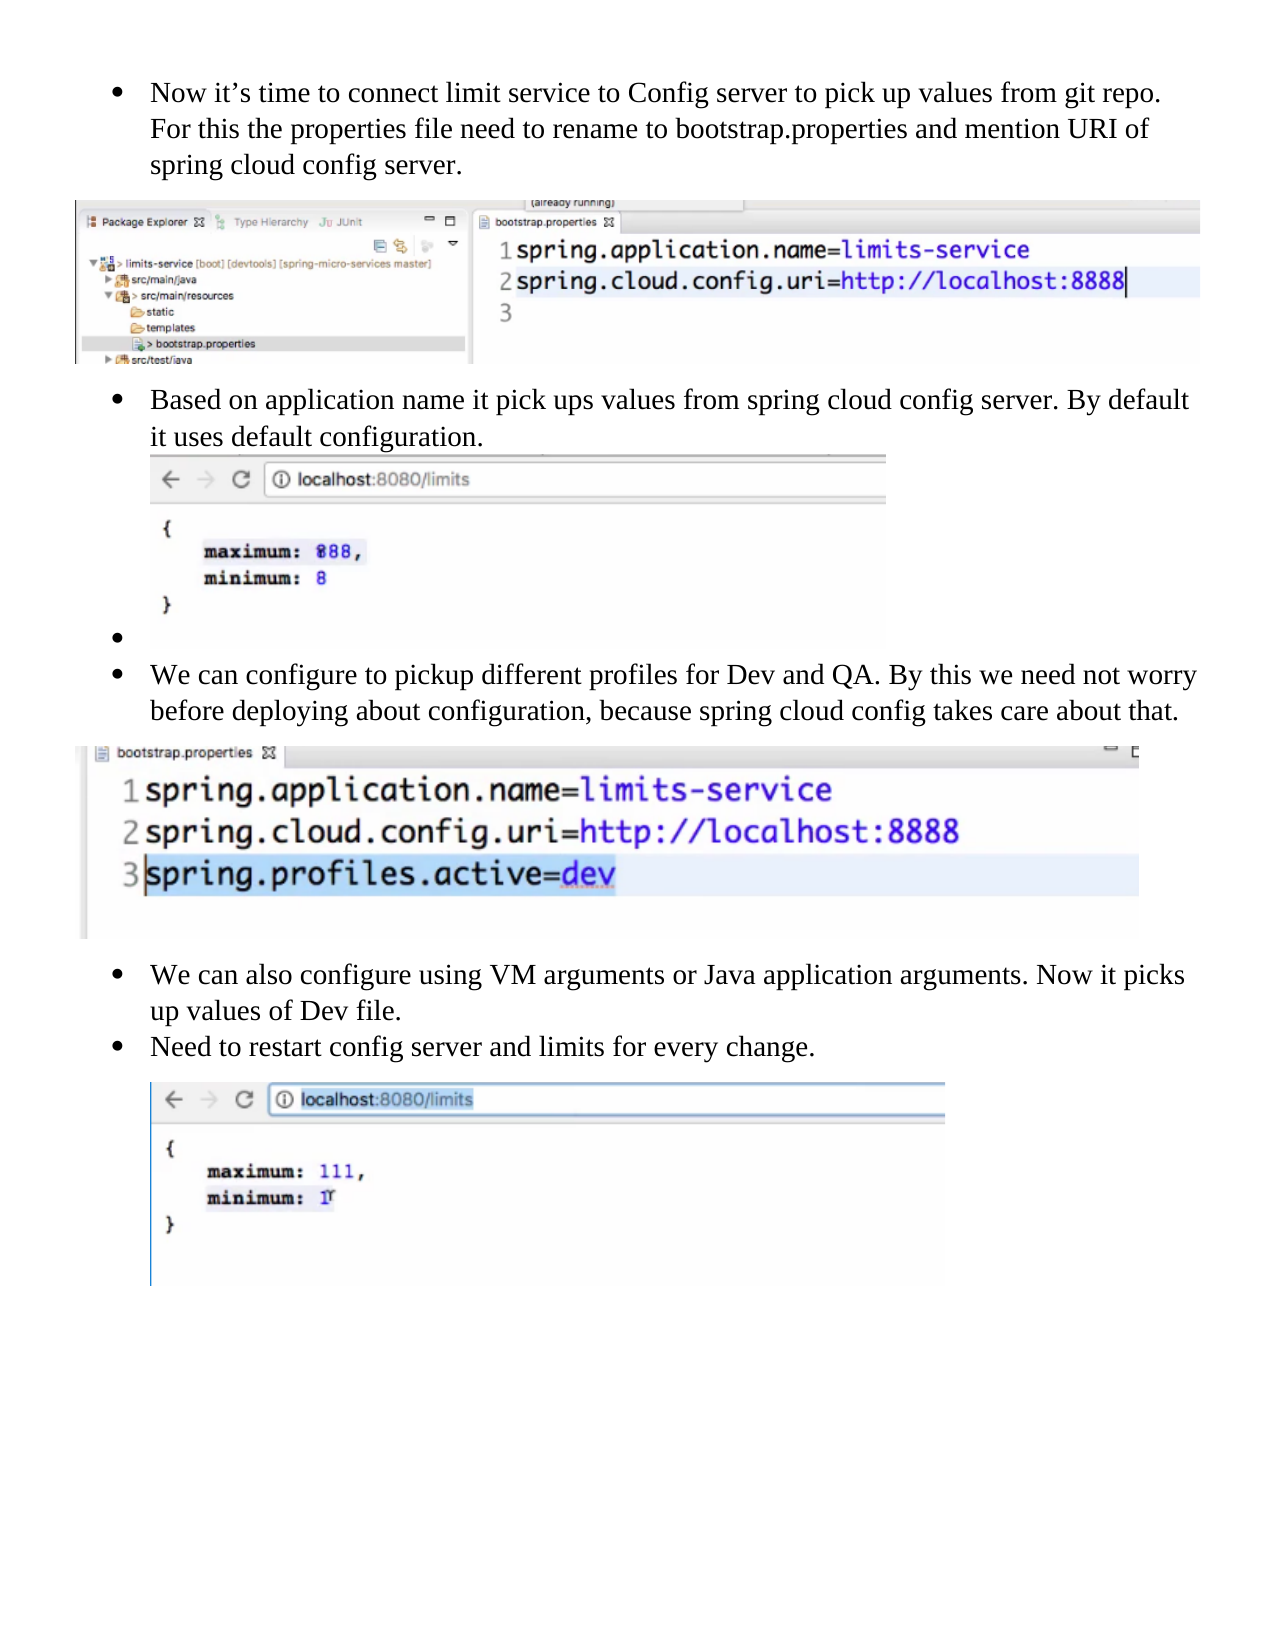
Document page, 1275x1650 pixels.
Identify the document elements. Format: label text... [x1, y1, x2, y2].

list Based on application name it pick ups values from spring cloud config server. By default it uses default configuration. [112, 382, 1200, 452]
list We can also configure using VM arguments or Java application arguments. Now it picks up values of Dev file. [112, 957, 1200, 1027]
list Now it’s time to connect limit service to Config server to pick up values from git repo. For this the properties file need to rename to bootstrap.properties and mention URI of spring cloud config server. [112, 75, 1200, 181]
picture [75, 746, 1139, 939]
picture [75, 200, 1200, 364]
list We can configure to pickup different profiles for Dev and QA. By this we need not worry before deploying about configuration, because spring cloud config takes care about that. [112, 657, 1200, 727]
picture [150, 454, 886, 649]
picture [150, 1082, 946, 1286]
list Need to restart config server and limits for every change. [112, 1029, 1200, 1063]
